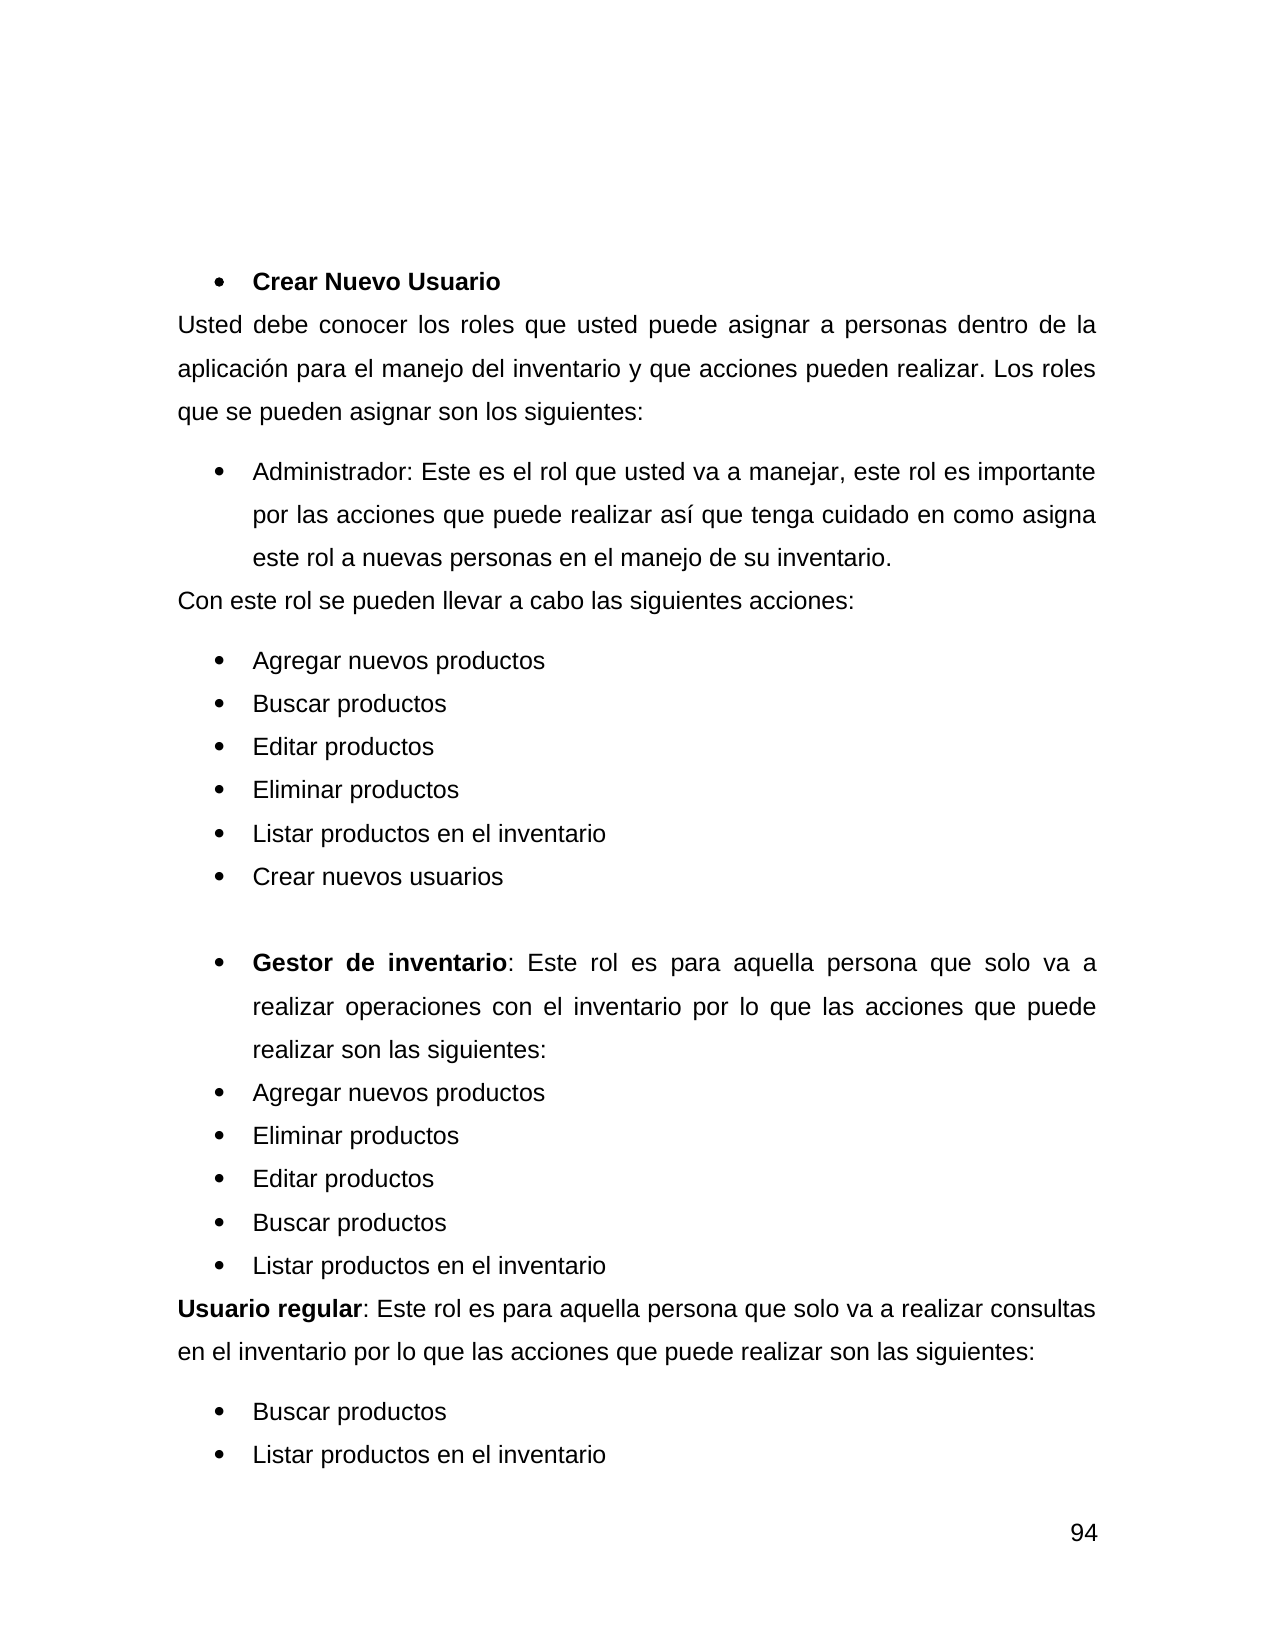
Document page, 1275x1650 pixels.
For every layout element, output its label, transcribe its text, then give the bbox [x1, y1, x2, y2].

list Listar productos en el inventario [215, 1251, 1098, 1279]
text Con este rol se pueden llevar a cabo las siguientes acciones: [177, 586, 1098, 615]
list Agregar nuevos productos [215, 1078, 1098, 1107]
list Eliminar productos [215, 1121, 1098, 1150]
list Gestor de inventario: Este rol es para aquella persona que solo va a realizar operaciones con el inventario por lo que las acciones que puede realizar son las siguientes: [215, 948, 1098, 1063]
list Buscar productos [215, 1397, 1098, 1426]
text Usted debe conocer los roles que usted puede asignar a personas dentro de la aplicación para el manejo del inventario y que acciones pueden realizar. Los roles que se pueden asignar son los siguientes: [177, 311, 1098, 426]
list Administrador: Este es el rol que usted va a manejar, este rol es importante por las acciones que puede realizar así que tenga cuidado en como asigna este rol a nuevas personas en el manejo de su inventario. [215, 457, 1098, 572]
list Listar productos en el inventario [215, 819, 1098, 848]
list Crear Nuevo Usuario [215, 267, 1098, 296]
list Editar productos [215, 1164, 1098, 1193]
text Usuario regular: Este rol es para aquella persona que solo va a realizar consultas en el inventario por lo que las acciones que puede realizar son las siguientes: [177, 1294, 1098, 1366]
list Buscar productos [215, 689, 1098, 718]
list Buscar productos [215, 1207, 1098, 1236]
list Editar productos [215, 732, 1098, 761]
list Listar productos en el inventario [215, 1440, 1098, 1469]
list Crear nuevos usuarios [215, 862, 1098, 891]
list Agregar nuevos productos [215, 646, 1098, 675]
list Eliminar productos [215, 776, 1098, 804]
